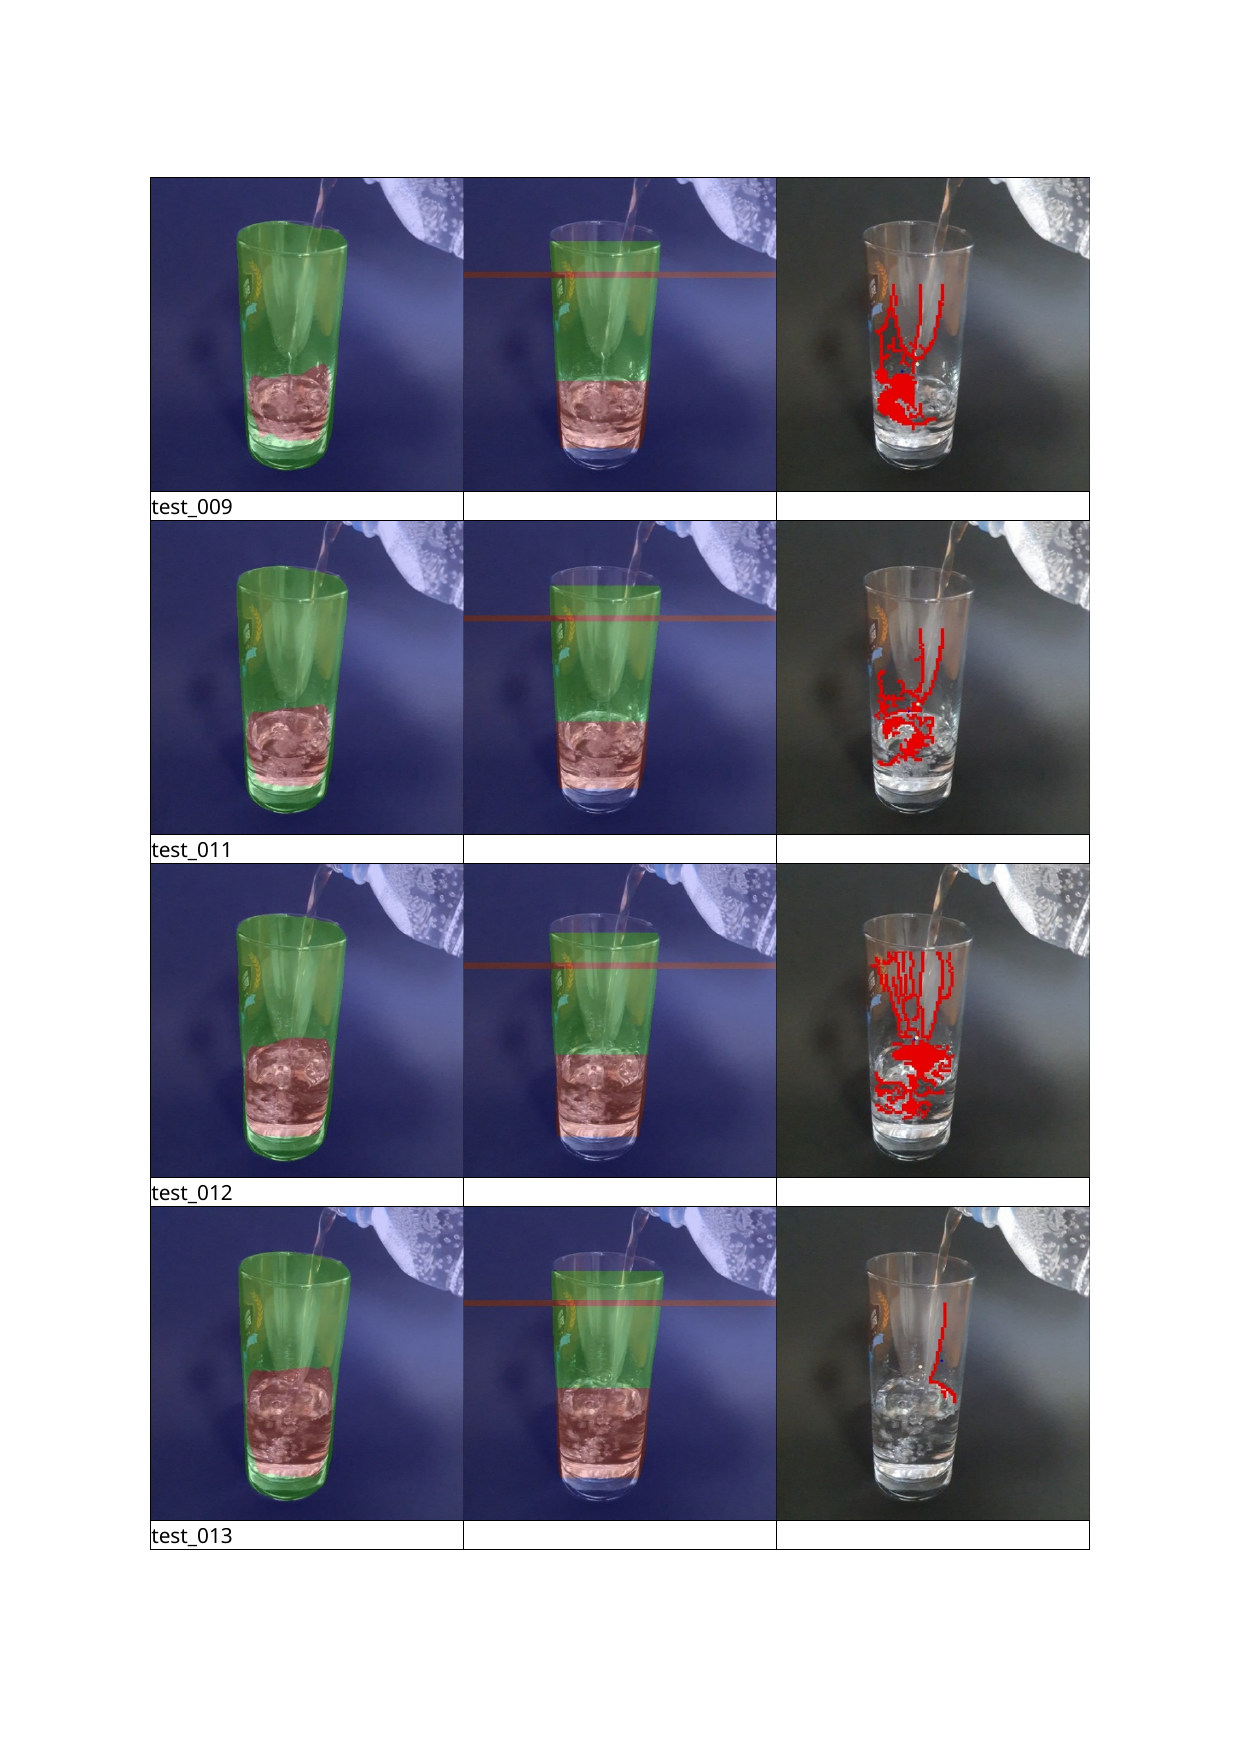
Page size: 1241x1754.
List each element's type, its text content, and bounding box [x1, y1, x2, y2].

table_cell [777, 835, 1089, 863]
table_cell [777, 1178, 1089, 1206]
table_cell test_012 [151, 1178, 463, 1206]
table_cell test_011 [151, 835, 463, 863]
table_cell [464, 1521, 776, 1549]
table_cell [777, 492, 1089, 520]
table_cell [464, 835, 776, 863]
table_cell [777, 1521, 1089, 1549]
table_cell test_009 [151, 492, 463, 520]
picture [151, 521, 1090, 834]
picture [151, 1207, 1090, 1520]
table_cell [464, 492, 776, 520]
table_cell test_013 [151, 1521, 463, 1549]
picture [151, 178, 1090, 491]
table_cell [464, 1178, 776, 1206]
picture [151, 864, 1090, 1177]
